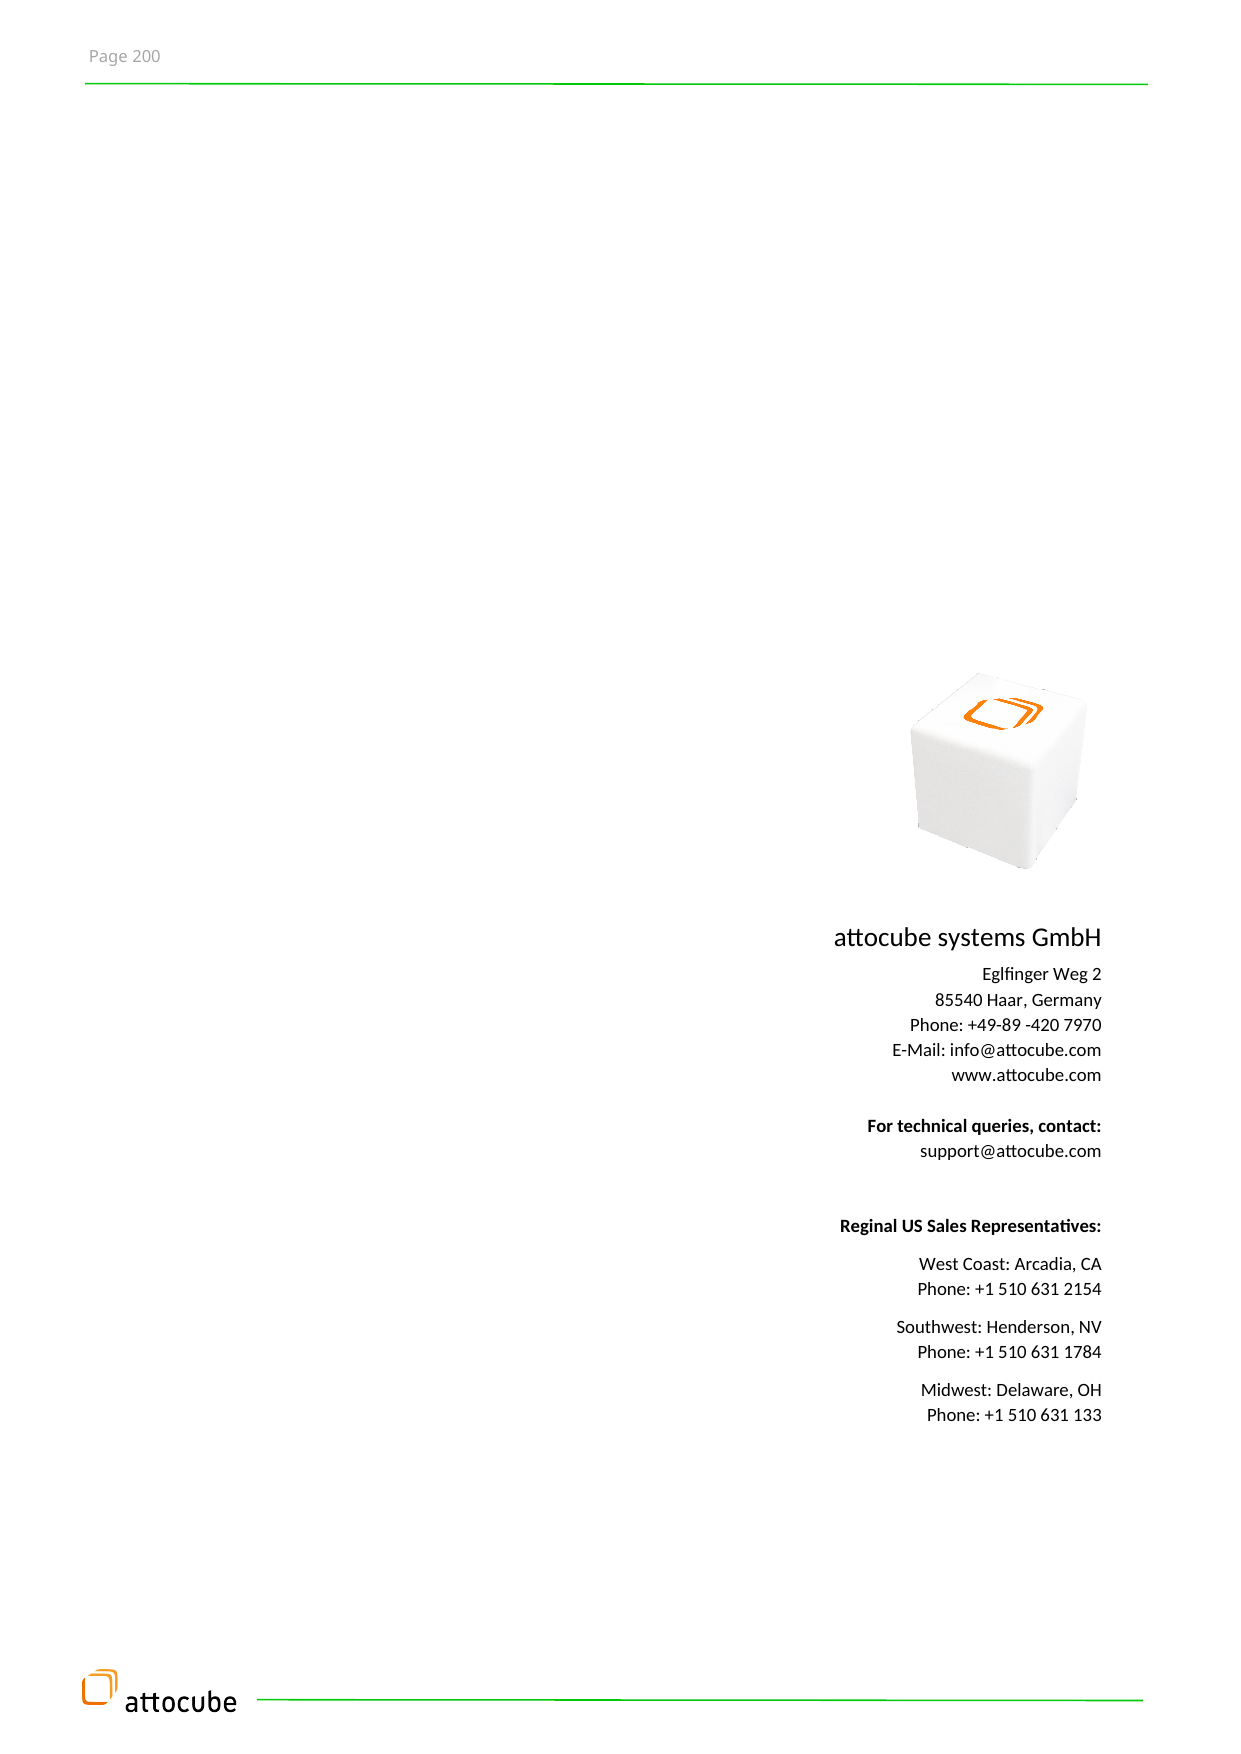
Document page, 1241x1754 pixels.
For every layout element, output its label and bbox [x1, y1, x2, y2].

picture [879, 650, 1116, 887]
picture [68, 1663, 248, 1716]
